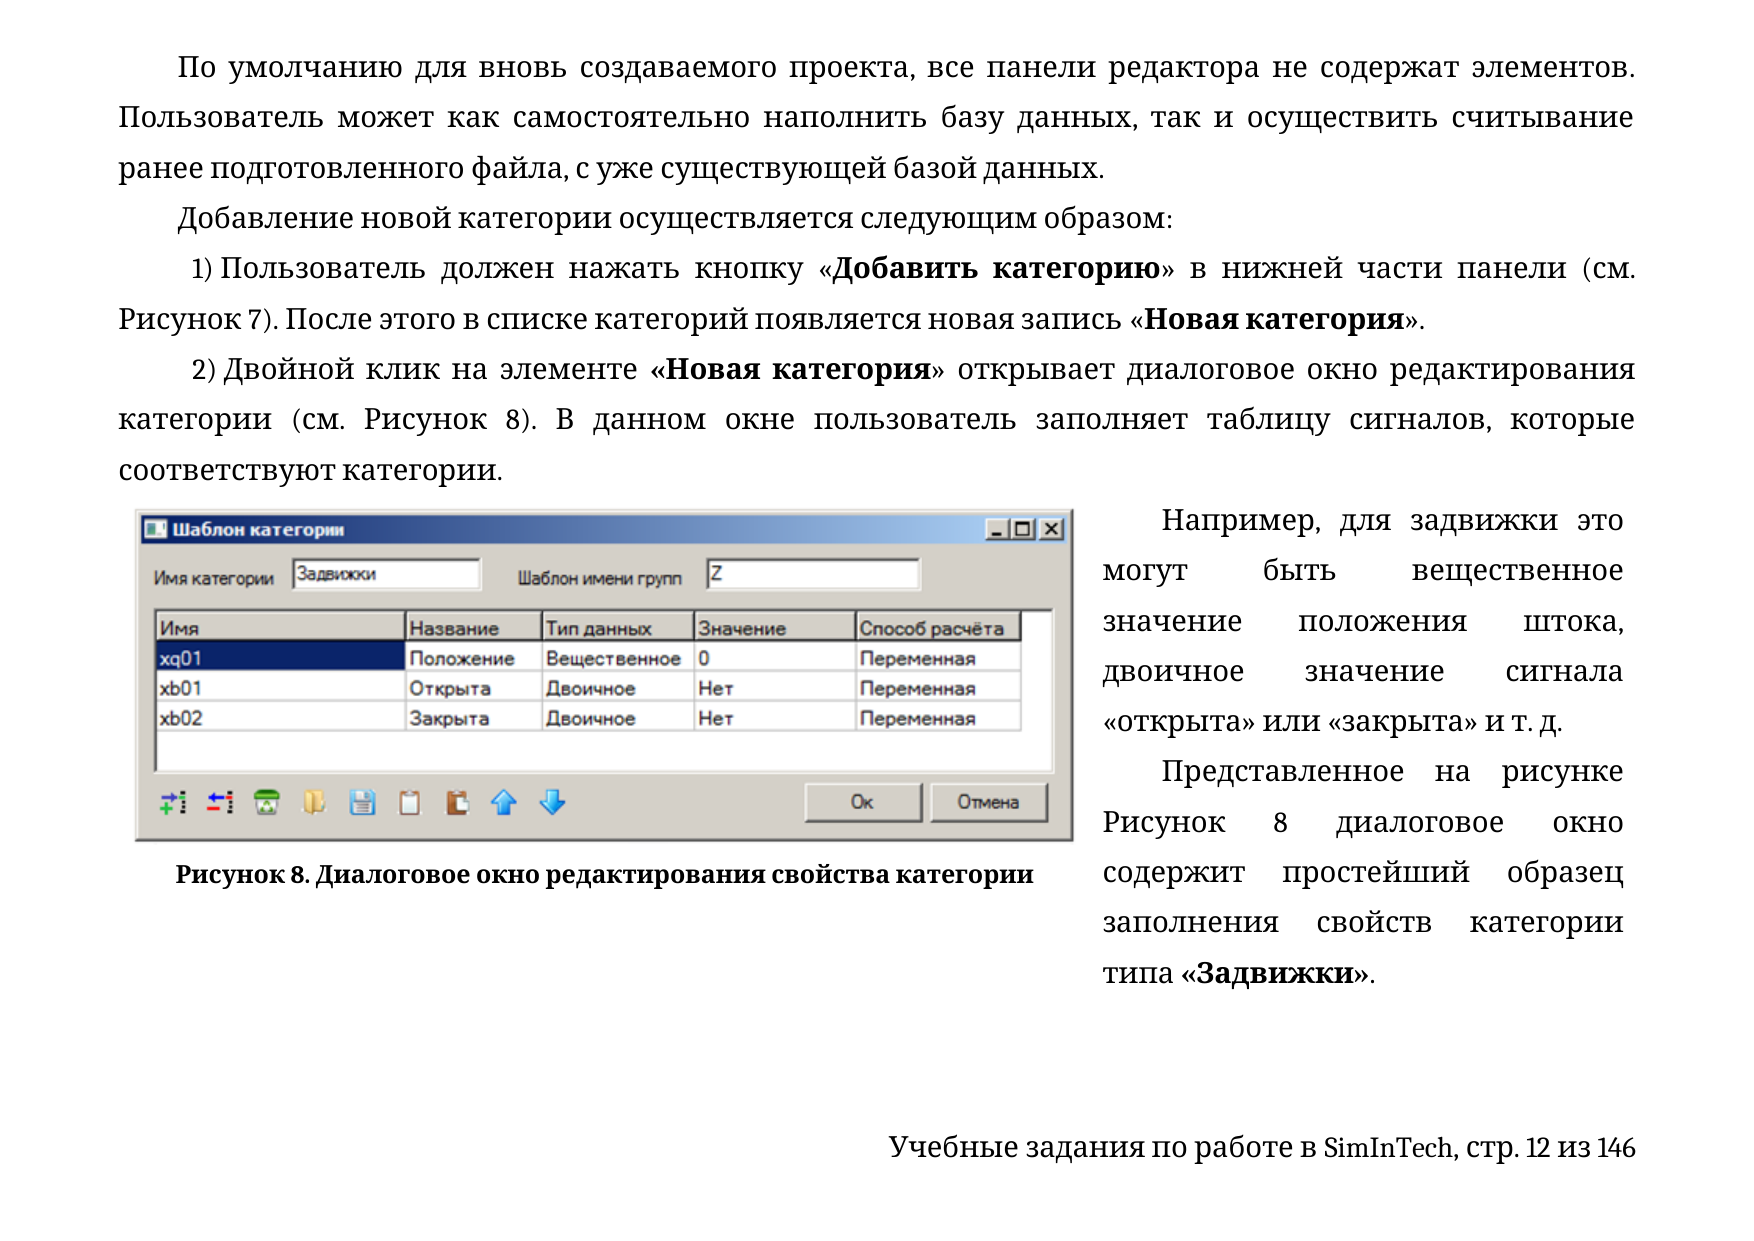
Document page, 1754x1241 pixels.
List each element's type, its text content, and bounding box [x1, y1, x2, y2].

table_header Например, для задвижки это могут быть вещественное значение положения штока, двоичное значение сигнала «открыта» или «закрыта» и т. д. Представленное на рисунке Рисунок 8 диалоговое окно содержит простейший образец заполнения свойств категории типа «Задвижки». [1091, 504, 1635, 1007]
table_header [119, 504, 1091, 861]
table_cell Рисунок 8. Диалоговое окно редактирования свойства категории [119, 861, 1091, 1007]
list Двойной клик на элементе «Новая категория» открывает диалоговое окно редактирования категории (см. Рисунок 8). В данном окне пользователь заполняет таблицу сигналов, которые соответствуют категории. [118, 353, 1636, 487]
text По умолчанию для вновь создаваемого проекта, все панели редактора не содержат элементов. Пользователь может как самостоятельно наполнить базу данных, так и осуществить считывание ранее подготовленного файла, с уже существующей базой данных. [118, 51, 1636, 185]
picture [129, 504, 1080, 845]
list Пользователь должен нажать кнопку «Добавить категорию» в нижней части панели (см. Рисунок 7). После этого в списке категорий появляется новая запись «Новая категория». [118, 252, 1636, 336]
text Добавление новой категории осуществляется следующим образом: [118, 202, 1636, 236]
